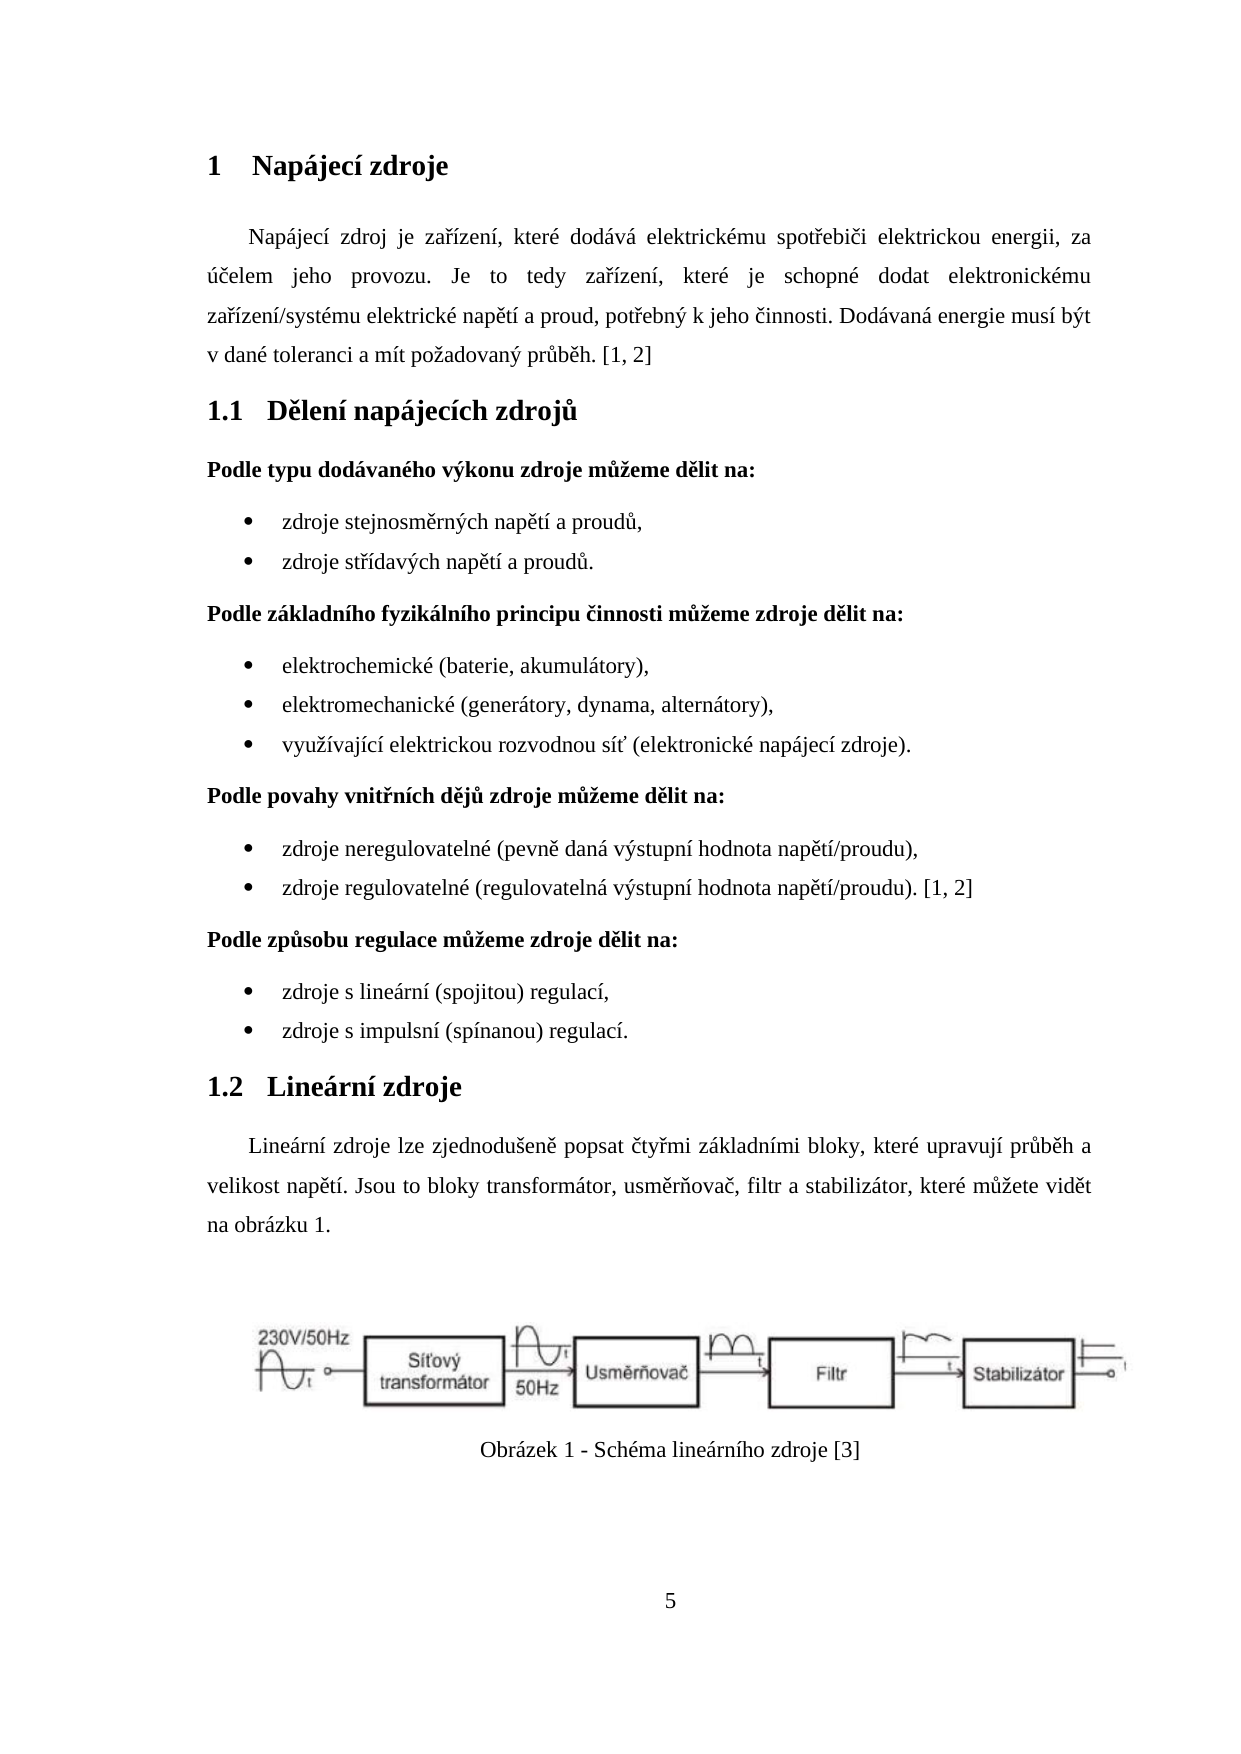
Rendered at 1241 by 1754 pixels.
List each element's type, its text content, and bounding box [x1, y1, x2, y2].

list elektromechanické (generátory, dynama, alternátory), [244, 691, 1092, 717]
list zdroje stejnosměrných napětí a proudů, [244, 508, 1092, 534]
list zdroje s lineární (spojitou) regulací, [244, 978, 1092, 1004]
text Podle základního fyzikálního principu činnosti můžeme zdroje dělit na: [207, 600, 1092, 626]
text Lineární zdroje lze zjednodušeně popsat čtyřmi základními bloky, které upravují průběh a velikost napětí. Jsou to bloky transformátor, usměrňovač, filtr a stabilizátor, které můžete vidět na obrázku 1. [207, 1132, 1092, 1238]
text Obrázek 1 - Schéma lineárního zdroje [3] [207, 1437, 1092, 1463]
list elektrochemické (baterie, akumulátory), [244, 652, 1092, 678]
text Podle povahy vnitřních dějů zdroje můžeme dělit na: [207, 783, 1092, 809]
list zdroje regulovatelné (regulovatelná výstupní hodnota napětí/proudu). [1, 2] [244, 874, 1092, 900]
text Podle typu dodávaného výkonu zdroje můžeme dělit na: [207, 456, 1092, 483]
list zdroje neregulovatelné (pevně daná výstupní hodnota napětí/proudu), [244, 834, 1092, 861]
subtitle Dělení napájecích zdrojů [207, 393, 1092, 427]
picture [248, 1315, 1134, 1420]
list zdroje střídavých napětí a proudů. [244, 548, 1092, 574]
list zdroje s impulsní (spínanou) regulací. [244, 1017, 1092, 1044]
text Podle způsobu regulace můžeme zdroje dělit na: [207, 926, 1092, 952]
list využívající elektrickou rozvodnou síť (elektronické napájecí zdroje). [244, 731, 1092, 757]
subtitle Napájecí zdroje [207, 148, 1092, 181]
subtitle Lineární zdroje [207, 1069, 1092, 1103]
text Napájecí zdroj je zařízení, které dodává elektrickému spotřebiči elektrickou energii, za účelem jeho provozu. Je to tedy zařízení, které je schopné dodat elektronickému zařízení/systému elektrické napětí a proud, potřebný k jeho činnosti. Dodávaná energie musí být v dané toleranci a mít požadovaný průběh. [1, 2] [207, 223, 1092, 368]
